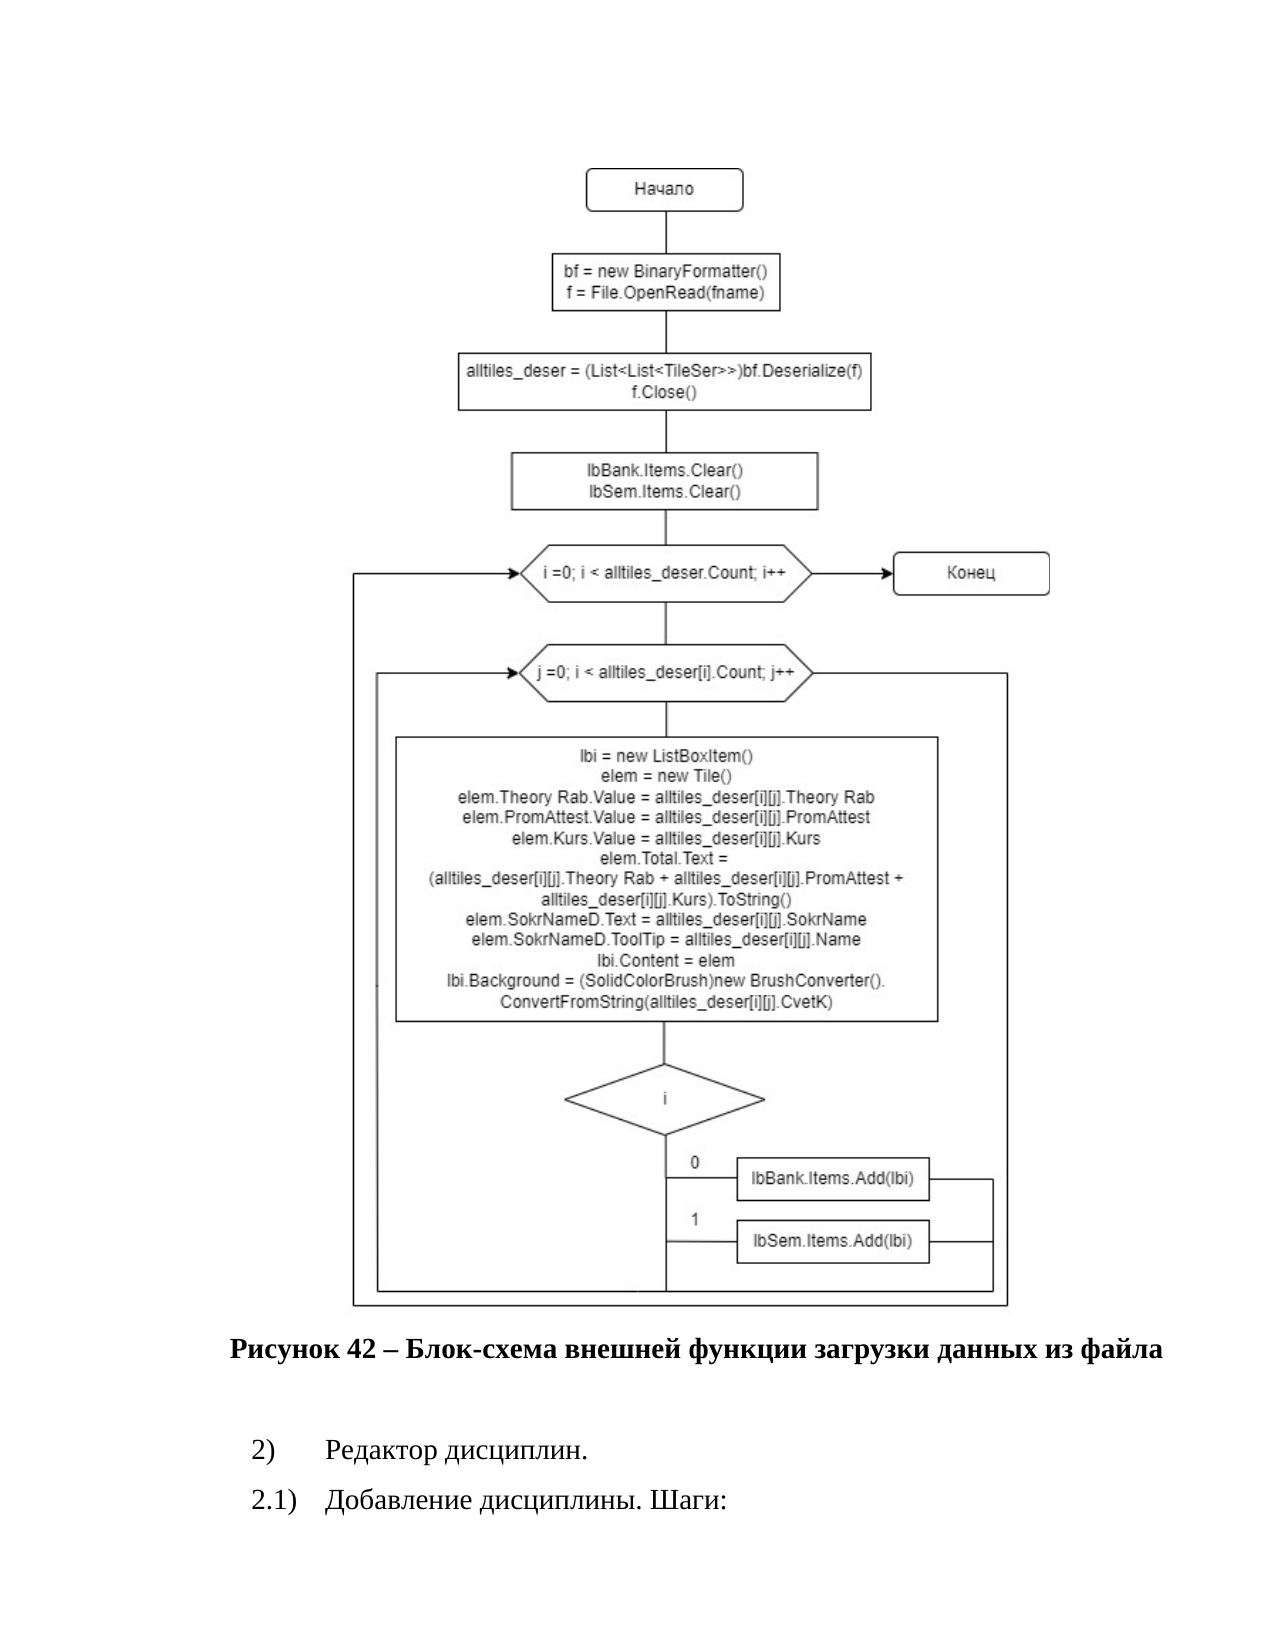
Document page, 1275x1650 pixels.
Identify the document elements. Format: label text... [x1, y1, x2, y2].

text Рисунок 42 – Блок-схема внешней функции загрузки данных из файла [177, 1331, 1216, 1365]
picture [343, 168, 1050, 1318]
list Добавление дисциплины. Шаги: [177, 1482, 1216, 1516]
list Редактор дисциплин. [177, 1432, 1216, 1466]
